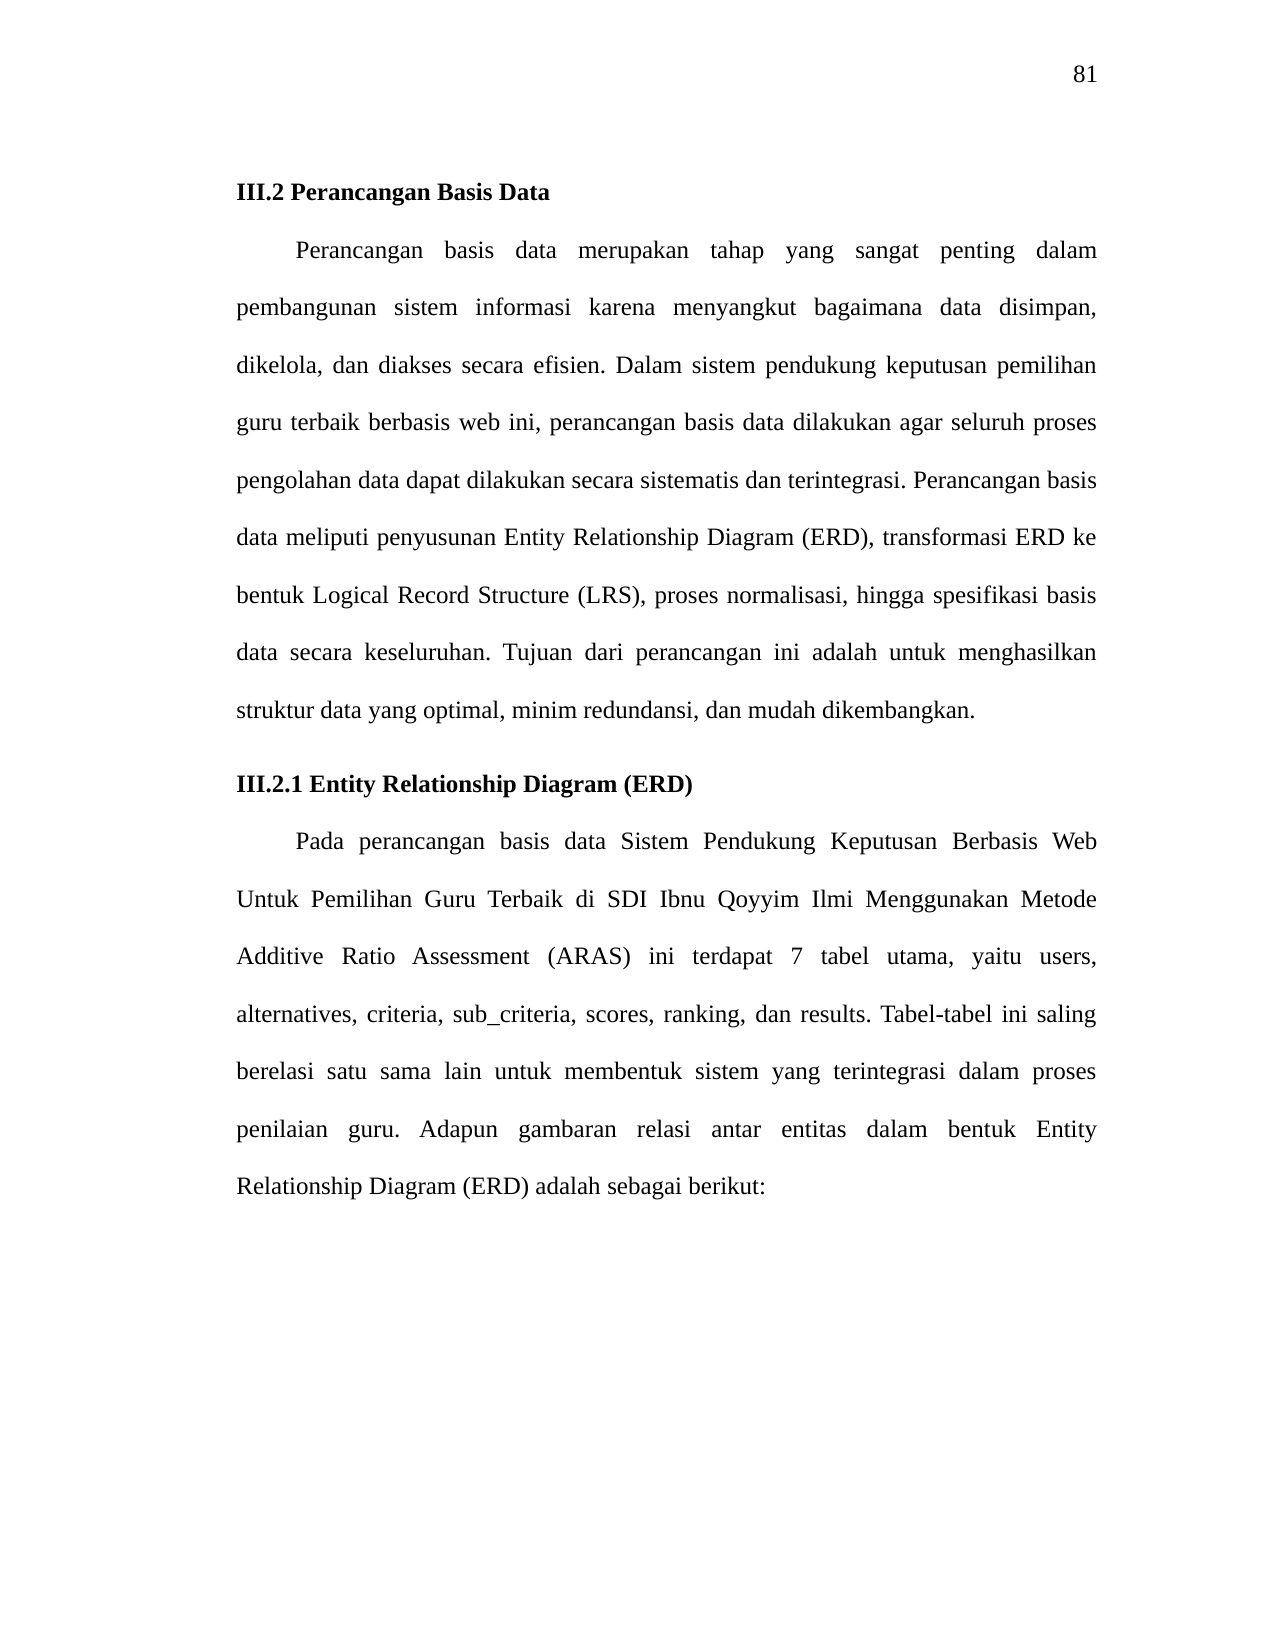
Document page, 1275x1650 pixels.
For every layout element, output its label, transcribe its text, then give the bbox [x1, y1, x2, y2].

text Perancangan basis data merupakan tahap yang sangat penting dalam pembangunan sistem informasi karena menyangkut bagaimana data disimpan, dikelola, dan diakses secara efisien. Dalam sistem pendukung keputusan pemilihan guru terbaik berbasis web ini, perancangan basis data dilakukan agar seluruh proses pengolahan data dapat dilakukan secara sistematis dan terintegrasi. Perancangan basis data meliputi penyusunan Entity Relationship Diagram (ERD), transformasi ERD ke bentuk Logical Record Structure (LRS), proses normalisasi, hingga spesifikasi basis data secara keseluruhan. Tujuan dari perancangan ini adalah untuk menghasilkan struktur data yang optimal, minim redundansi, dan mudah dikembangkan. [236, 235, 1098, 723]
subtitle Entity Relationship Diagram (ERD) [236, 769, 1098, 798]
subtitle Perancangan Basis Data [236, 177, 1098, 206]
text Pada perancangan basis data Sistem Pendukung Keputusan Berbasis Web Untuk Pemilihan Guru Terbaik di SDI Ibnu Qoyyim Ilmi Menggunakan Metode Additive Ratio Assessment (ARAS) ini terdapat 7 tabel utama, yaitu users, alternatives, criteria, sub_criteria, scores, ranking, dan results. Tabel-tabel ini saling berelasi satu sama lain untuk membentuk sistem yang terintegrasi dalam proses penilaian guru. Adapun gambaran relasi antar entitas dalam bentuk Entity Relationship Diagram (ERD) adalah sebagai berikut: [236, 826, 1098, 1200]
